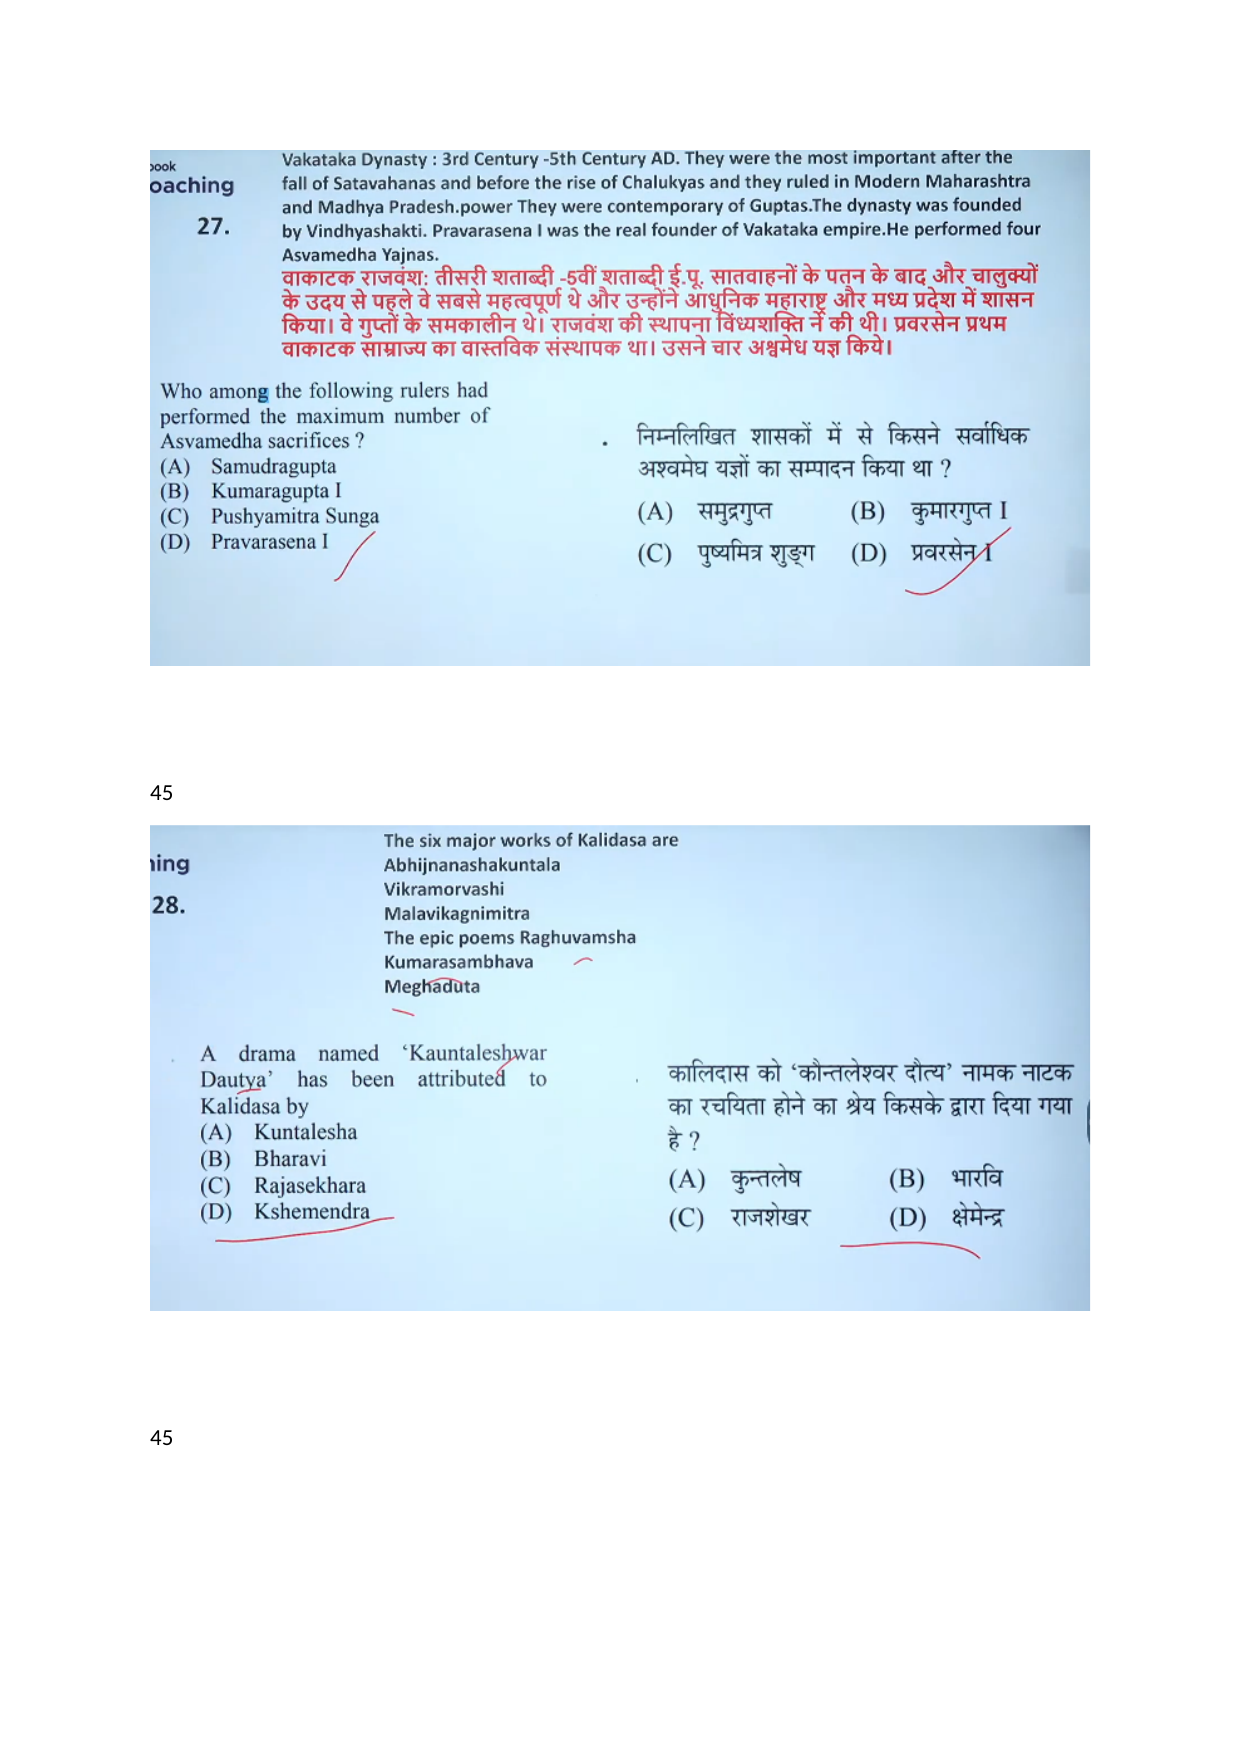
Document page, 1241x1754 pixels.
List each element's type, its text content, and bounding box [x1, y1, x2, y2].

picture [150, 824, 1091, 1311]
text 45 [150, 1423, 1090, 1451]
picture [150, 150, 1091, 666]
text 45 [150, 778, 1090, 806]
